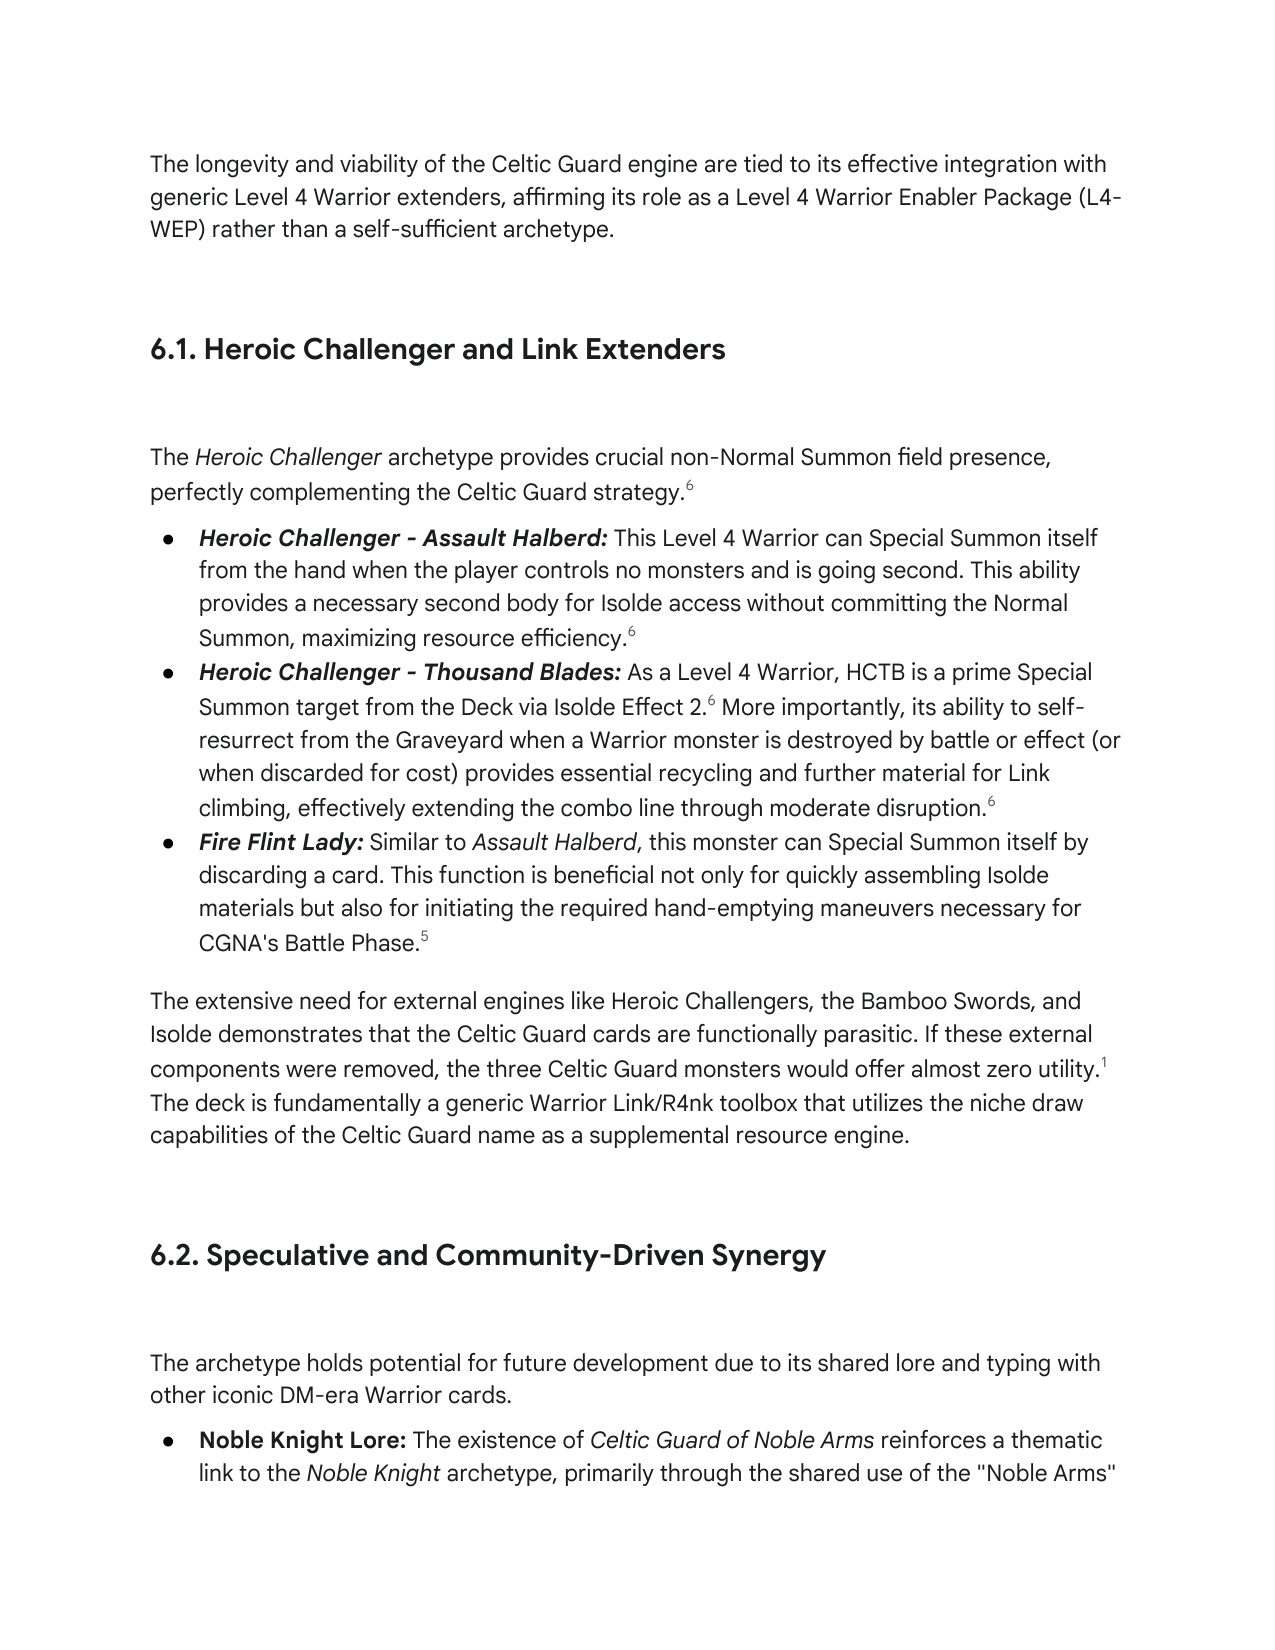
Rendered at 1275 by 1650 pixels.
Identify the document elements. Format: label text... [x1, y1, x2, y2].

text The longevity and viability of the Celtic Guard engine are tied to its effective integration with generic Level 4 Warrior extenders, affirming its role as a Level 4 Warrior Enabler Package (L4-WEP) rather than a self-sufficient archetype. [150, 150, 1125, 244]
text The Heroic Challenger archetype provides crucial non-Normal Summon field presence, perfectly complementing the Celtic Guard strategy.6 [150, 443, 1125, 507]
subtitle 6.2. Speculative and Community-Driven Synergy [150, 1237, 1125, 1273]
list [161, 1427, 1125, 1488]
text The archetype holds potential for future development due to its shared lore and typing with other iconic DM-era Warrior cards. [150, 1349, 1125, 1410]
text The extensive need for external engines like Heroic Challengers, the Bamboo Swords, and Isolde demonstrates that the Celtic Guard cards are functionally parasitic. If these external components were removed, the three Celtic Guard monsters would offer almost zero utility.1 The deck is fundamentally a generic Warrior Link/R4nk toolbox that utilizes the niche draw capabilities of the Celtic Guard name as a supplemental resource engine. [150, 988, 1125, 1150]
subtitle 6.1. Heroic Challenger and Link Extenders [150, 331, 1125, 367]
list Fire Flint Lady: Similar to Assault Halberd, this monster can Special Summon itself by discarding a card. This function is beneficial not only for quickly assembling Isolde materials but also for initiating the required hand-emptying maneuvers necessary for CGNA's Battle Phase.5 [161, 828, 1125, 958]
list Heroic Challenger - Assault Halberd: This Level 4 Warrior can Special Summon itself from the hand when the player controls no monsters and is going second. This ability provides a necessary second body for Isolde access without committing the Normal Summon, maximizing resource efficiency.6 [161, 524, 1125, 654]
list Heroic Challenger - Thousand Blades: As a Level 4 Warrior, HCTB is a prime Special Summon target from the Deck via Isolde Effect 2.6 More importantly, its ability to self-resurrect from the Graveyard when a Warrior monster is destroyed by battle or effect (or when discarded for cost) provides essential recycling and further material for Link climbing, effectively extending the combo line through moderate disruption.6 [161, 658, 1125, 824]
